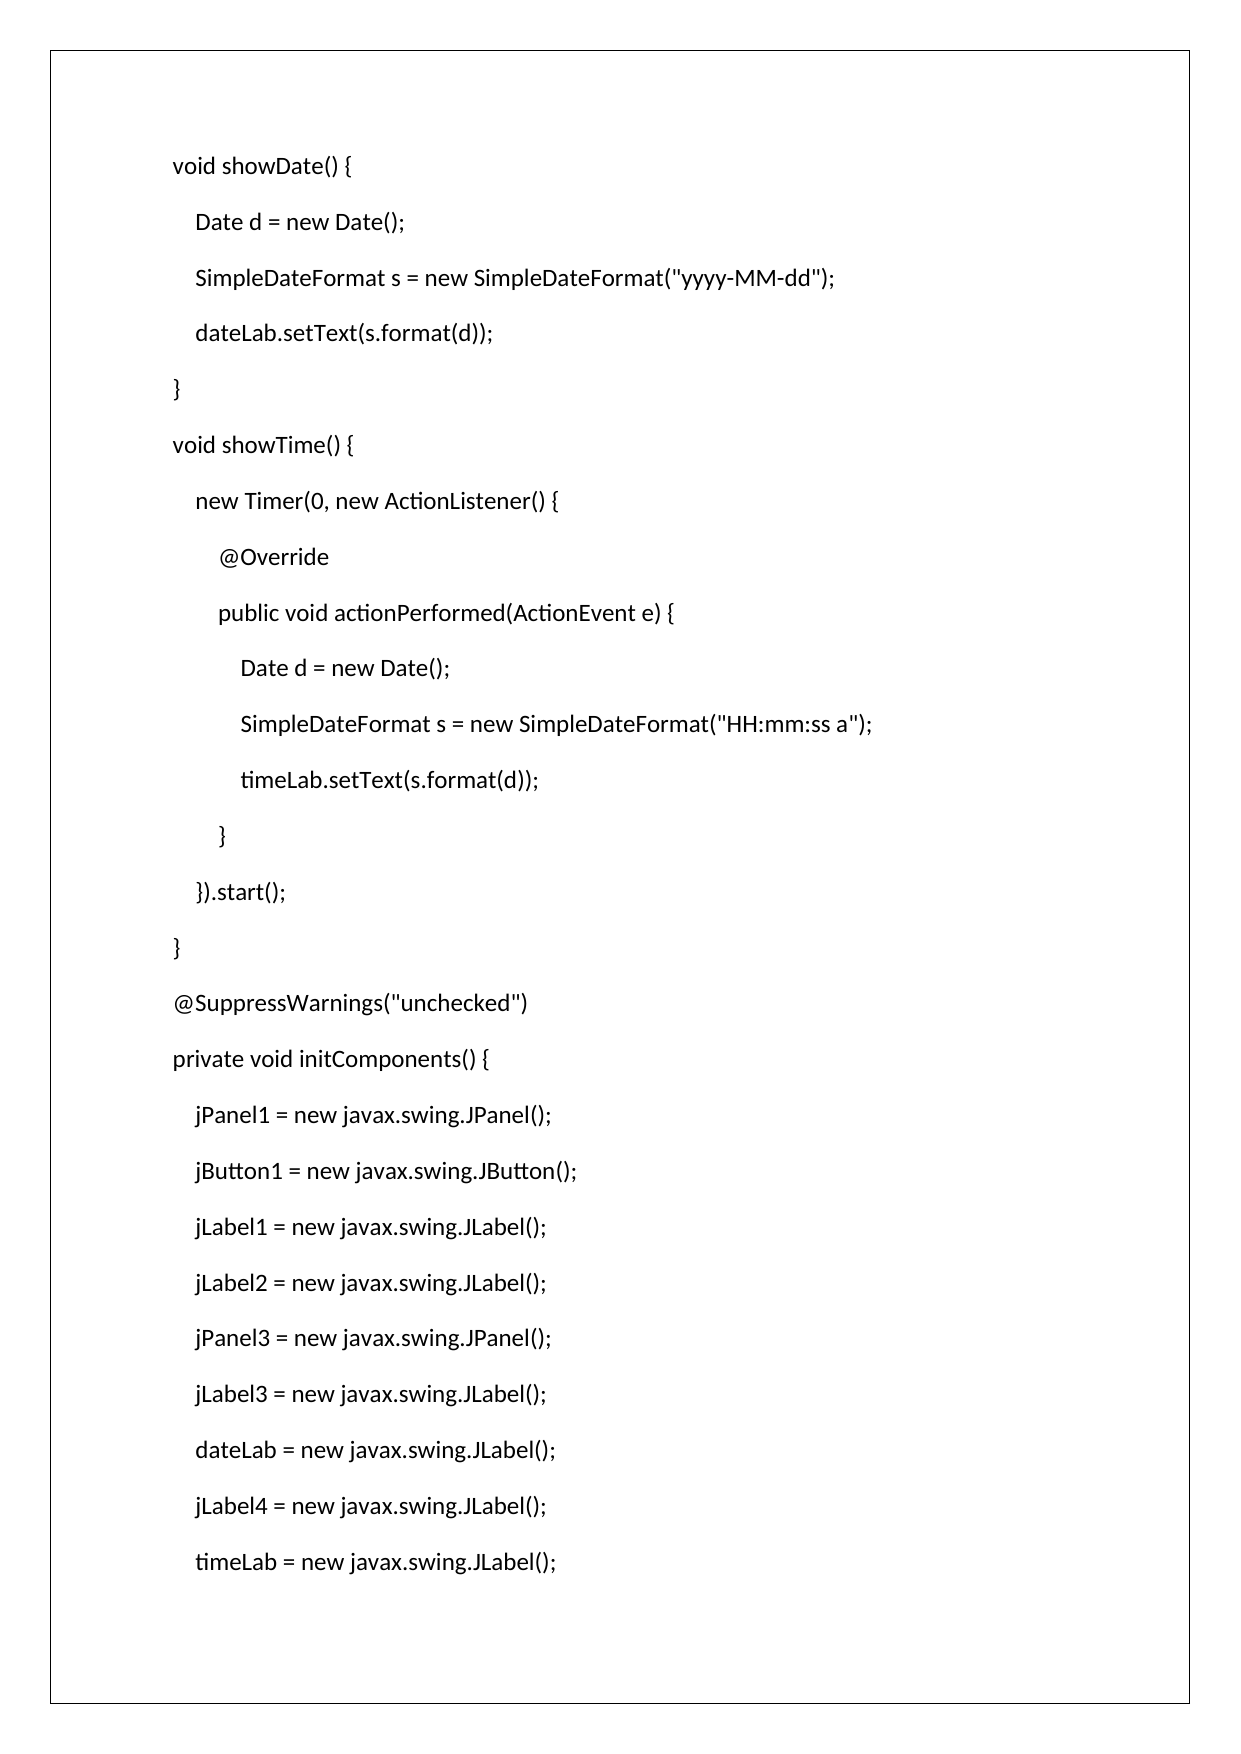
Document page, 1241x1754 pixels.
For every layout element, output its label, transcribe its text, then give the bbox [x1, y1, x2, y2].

text jLabel3 = new javax.swing.JLabel(); [150, 1378, 1090, 1409]
text jLabel4 = new javax.swing.JLabel(); [150, 1490, 1090, 1521]
text }).start(); [150, 876, 1090, 906]
text SimpleDateFormat s = new SimpleDateFormat("yyyy-MM-dd"); [150, 262, 1090, 292]
text } [150, 373, 1090, 404]
text Date d = new Date(); [150, 206, 1090, 236]
text Date d = new Date(); [150, 652, 1090, 683]
text @SuppressWarnings("unchecked") [150, 987, 1090, 1018]
text jPanel3 = new javax.swing.JPanel(); [150, 1322, 1090, 1353]
text @Override [150, 541, 1090, 571]
text new Timer(0, new ActionListener() { [150, 485, 1090, 516]
text private void initComponents() { [150, 1043, 1090, 1074]
text timeLab = new javax.swing.JLabel(); [150, 1546, 1090, 1576]
text } [150, 932, 1090, 962]
text jPanel1 = new javax.swing.JPanel(); [150, 1099, 1090, 1130]
text dateLab = new javax.swing.JLabel(); [150, 1434, 1090, 1465]
text dateLab.setText(s.format(d)); [150, 317, 1090, 348]
text jLabel2 = new javax.swing.JLabel(); [150, 1267, 1090, 1297]
text jLabel1 = new javax.swing.JLabel(); [150, 1211, 1090, 1241]
text public void actionPerformed(ActionEvent e) { [150, 597, 1090, 627]
text SimpleDateFormat s = new SimpleDateFormat("HH:mm:ss a"); [150, 708, 1090, 739]
text jButton1 = new javax.swing.JButton(); [150, 1155, 1090, 1186]
text void showDate() { [150, 150, 1090, 181]
text timeLab.setText(s.format(d)); [150, 764, 1090, 795]
text void showTime() { [150, 429, 1090, 460]
text } [150, 820, 1090, 851]
